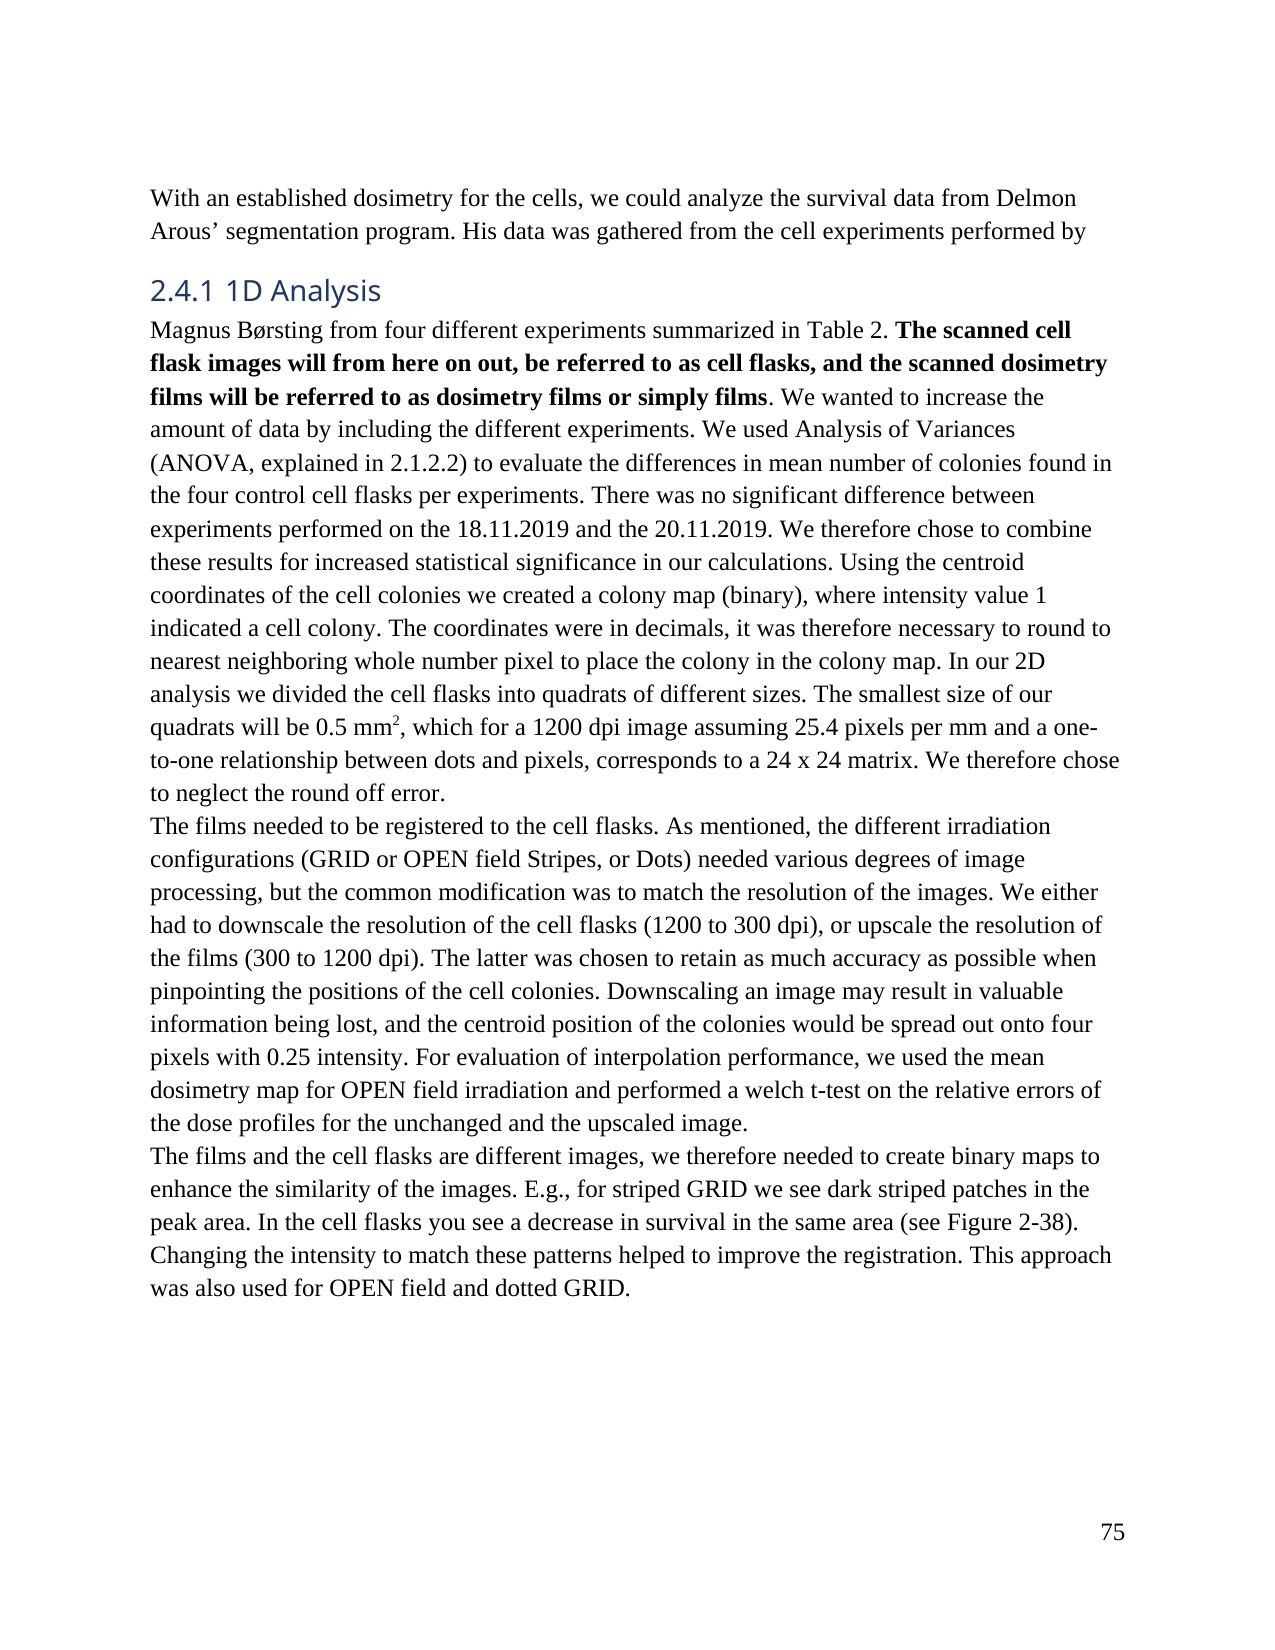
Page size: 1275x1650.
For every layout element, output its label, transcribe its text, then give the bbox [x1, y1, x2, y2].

text With an established dosimetry for the cells, we could analyze the survival data from Delmon Arous’ segmentation program. His data was gathered from the cell experiments performed by [150, 150, 1125, 245]
subtitle 1D Analysis [150, 270, 1125, 309]
